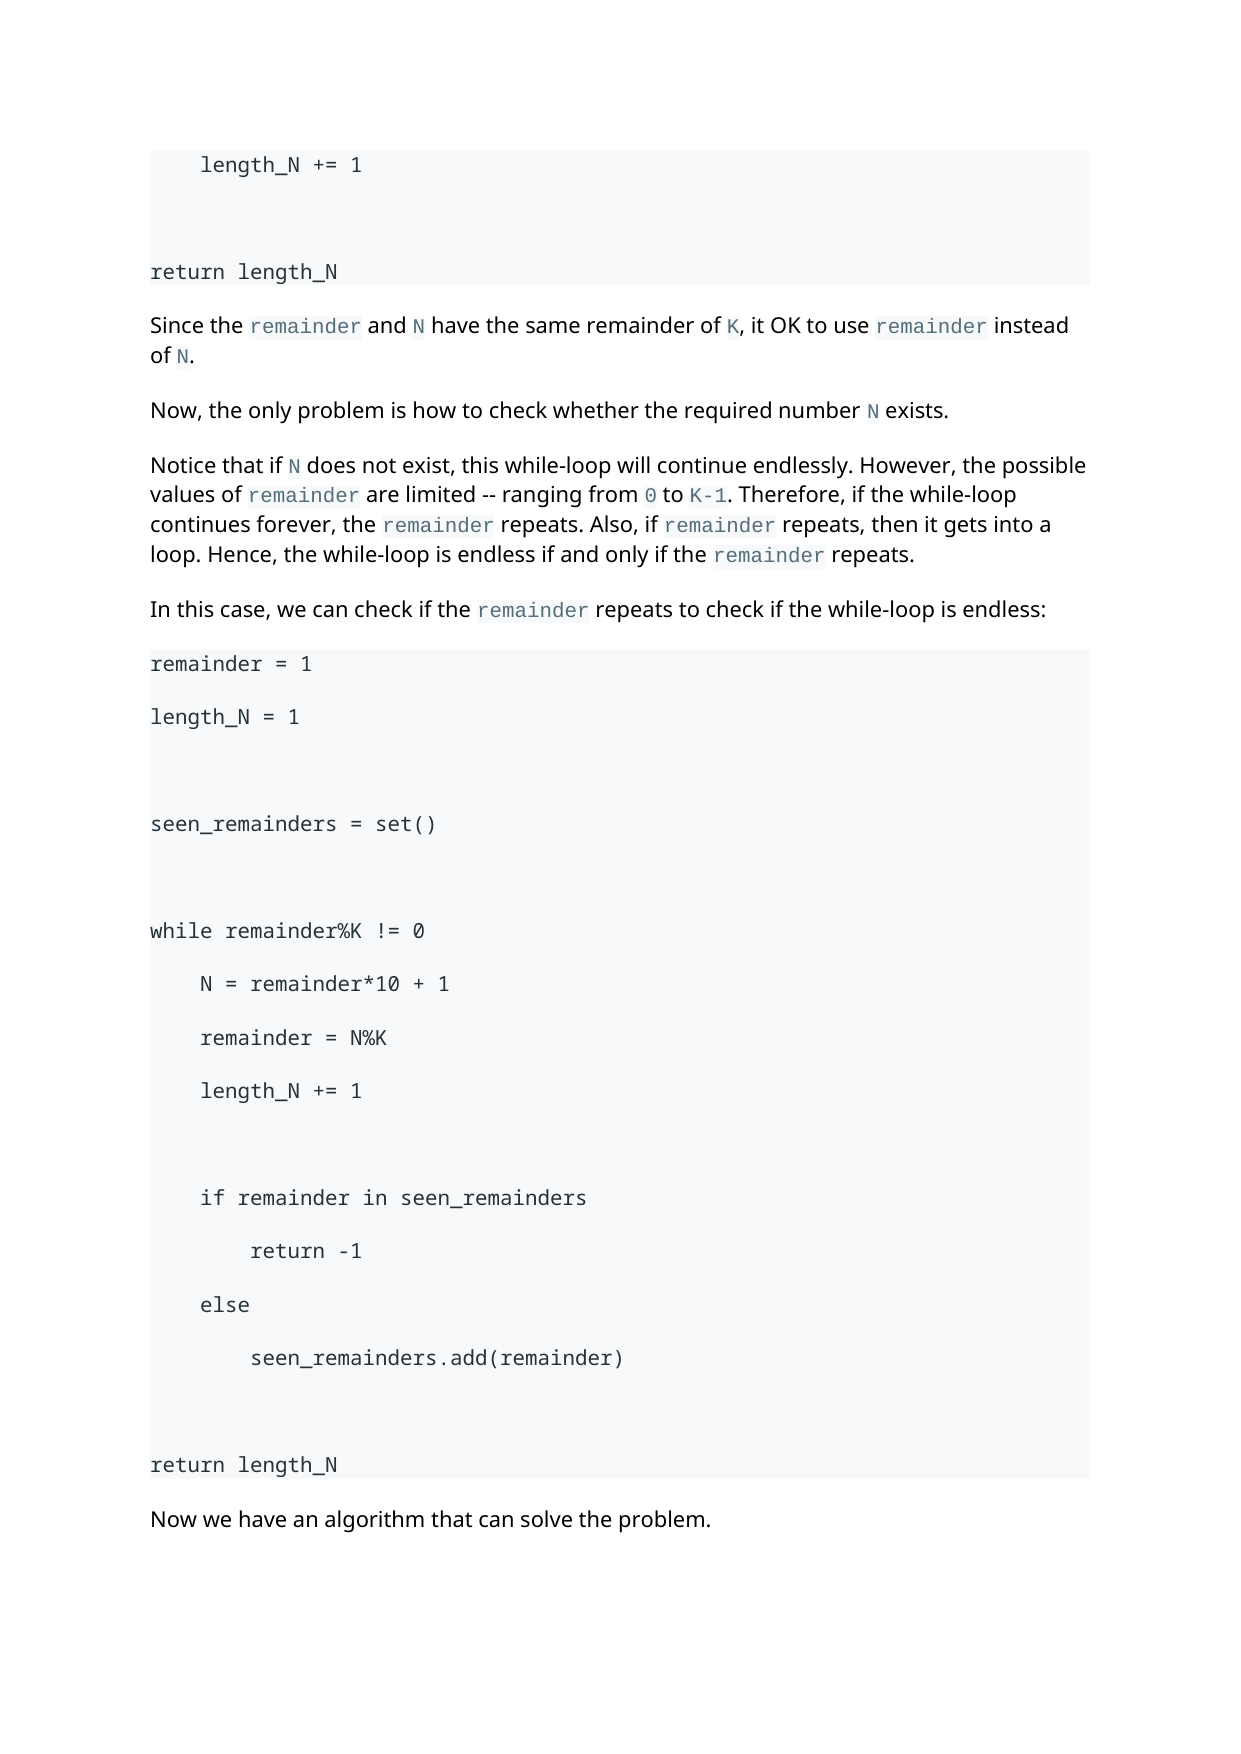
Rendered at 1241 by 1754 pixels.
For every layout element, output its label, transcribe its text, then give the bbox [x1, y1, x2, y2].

text Notice that if N does not exist, this while-loop will continue endlessly. However, the possible values of remainder are limited -- ranging from 0 to K-1. Therefore, if the while-loop continues forever, the remainder repeats. Also, if remainder repeats, then it gets into a loop. Hence, the while-loop is endless if and only if the remainder repeats. [150, 450, 1090, 569]
text N = remainder*10 + 1 [150, 969, 1090, 998]
text if remainder in seen_remainders [150, 1183, 1090, 1211]
text else [150, 1290, 1090, 1318]
text Now we have an algorithm that can solve the problem. [150, 1504, 1090, 1533]
text return length_N [150, 1450, 1090, 1479]
text seen_remainders = set() [150, 809, 1090, 837]
text while remainder%K != 0 [150, 916, 1090, 944]
text length_N += 1 [150, 150, 1090, 178]
text In this case, we can check if the remainder repeats to check if the while-loop is endless: [150, 594, 1090, 624]
text length_N += 1 [150, 1076, 1090, 1104]
text remainder = N%K [150, 1023, 1090, 1051]
text Since the remainder and N have the same remainder of K, it OK to use remainder instead of N. [150, 310, 1090, 370]
text return length_N [150, 257, 1090, 285]
text return -1 [150, 1236, 1090, 1265]
text seen_remainders.add(remainder) [150, 1343, 1090, 1372]
text length_N = 1 [150, 702, 1090, 731]
text Now, the only problem is how to check whether the required number N exists. [150, 395, 1090, 425]
text remainder = 1 [150, 649, 1090, 677]
